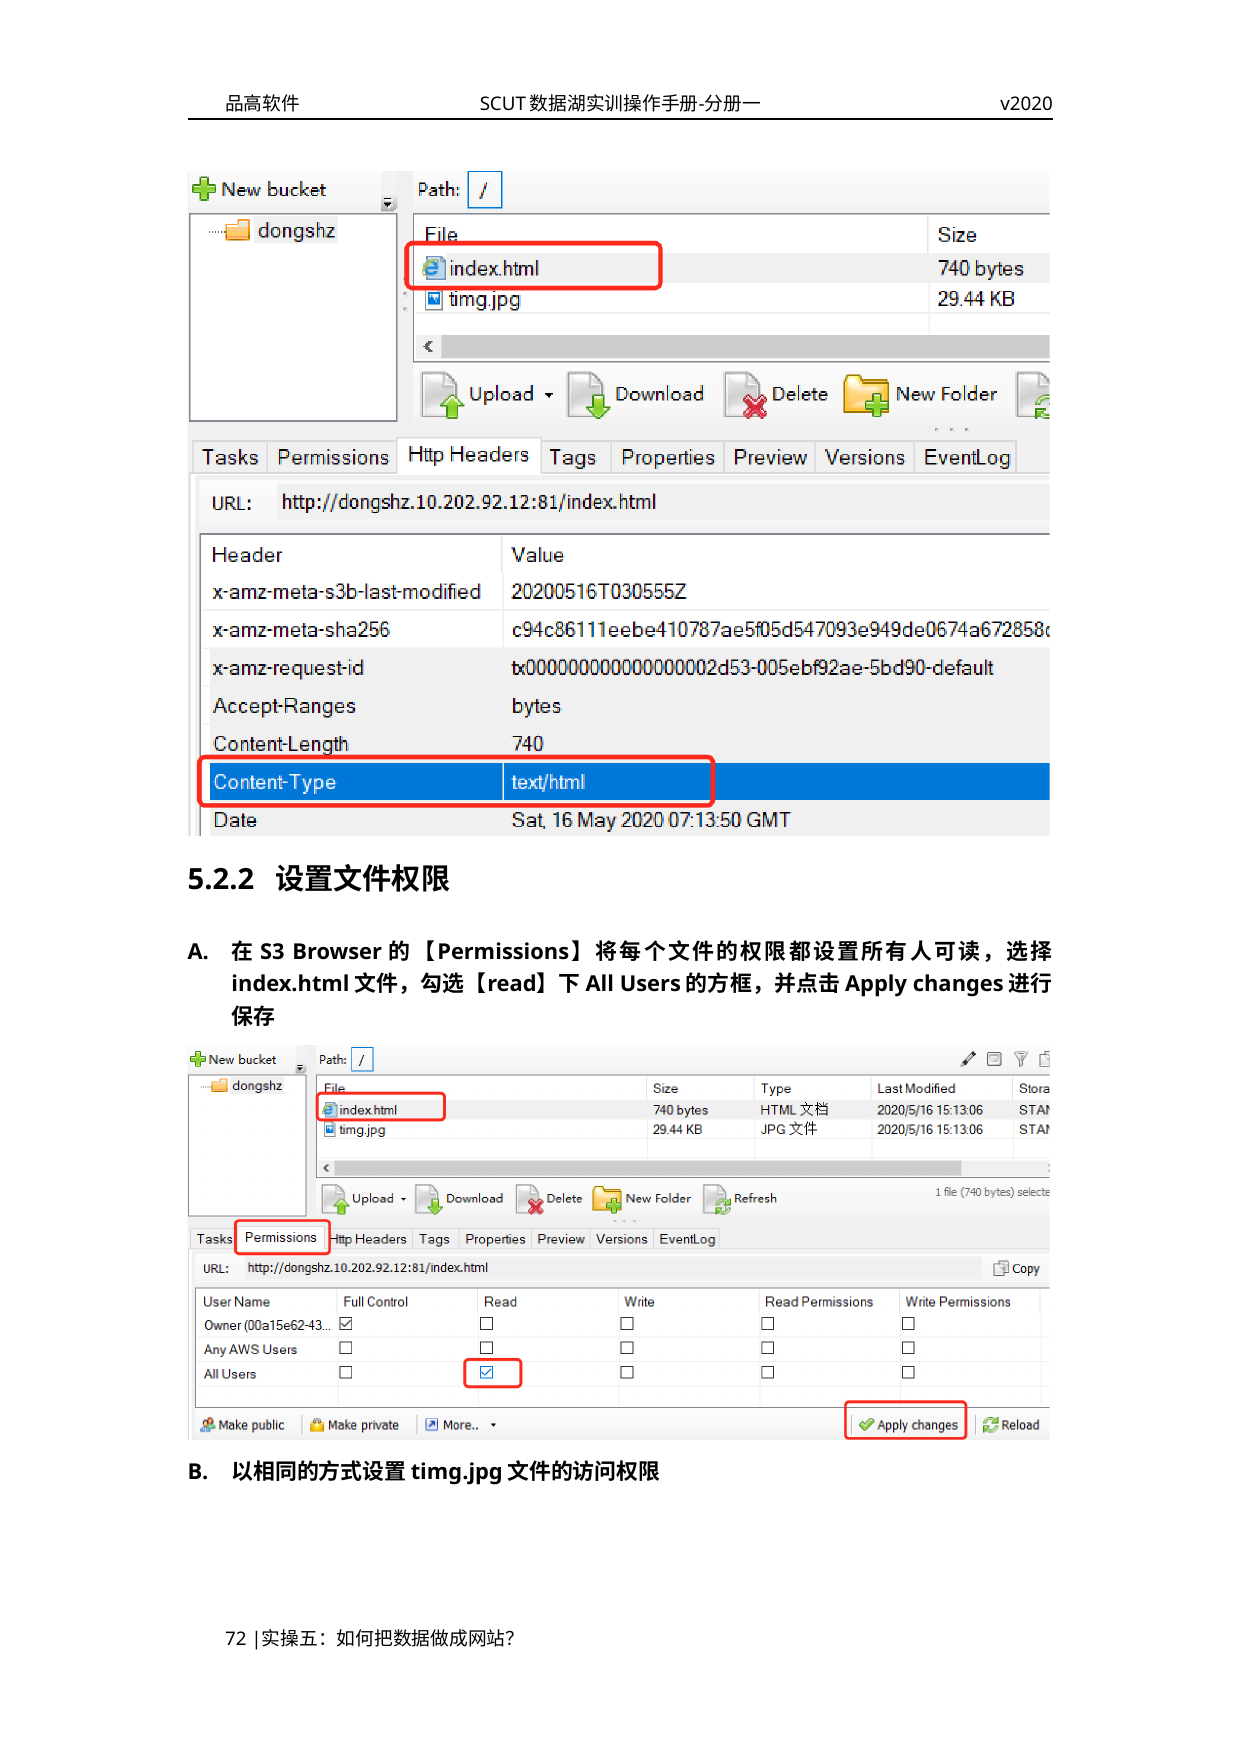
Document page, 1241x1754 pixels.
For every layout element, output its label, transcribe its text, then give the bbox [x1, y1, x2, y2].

subtitle 设置文件权限 [187, 844, 1053, 909]
list 在S3 Browser的【Permissions】将每个文件的权限都设置所有人可读，选择index.html文件，勾选【read】下All Users的方框，并点击Apply changes进行保存 [187, 933, 1053, 1031]
picture [187, 1045, 1050, 1440]
list 以相同的方式设置timg.jpg文件的访问权限 [187, 1453, 1053, 1486]
picture [187, 171, 1050, 836]
